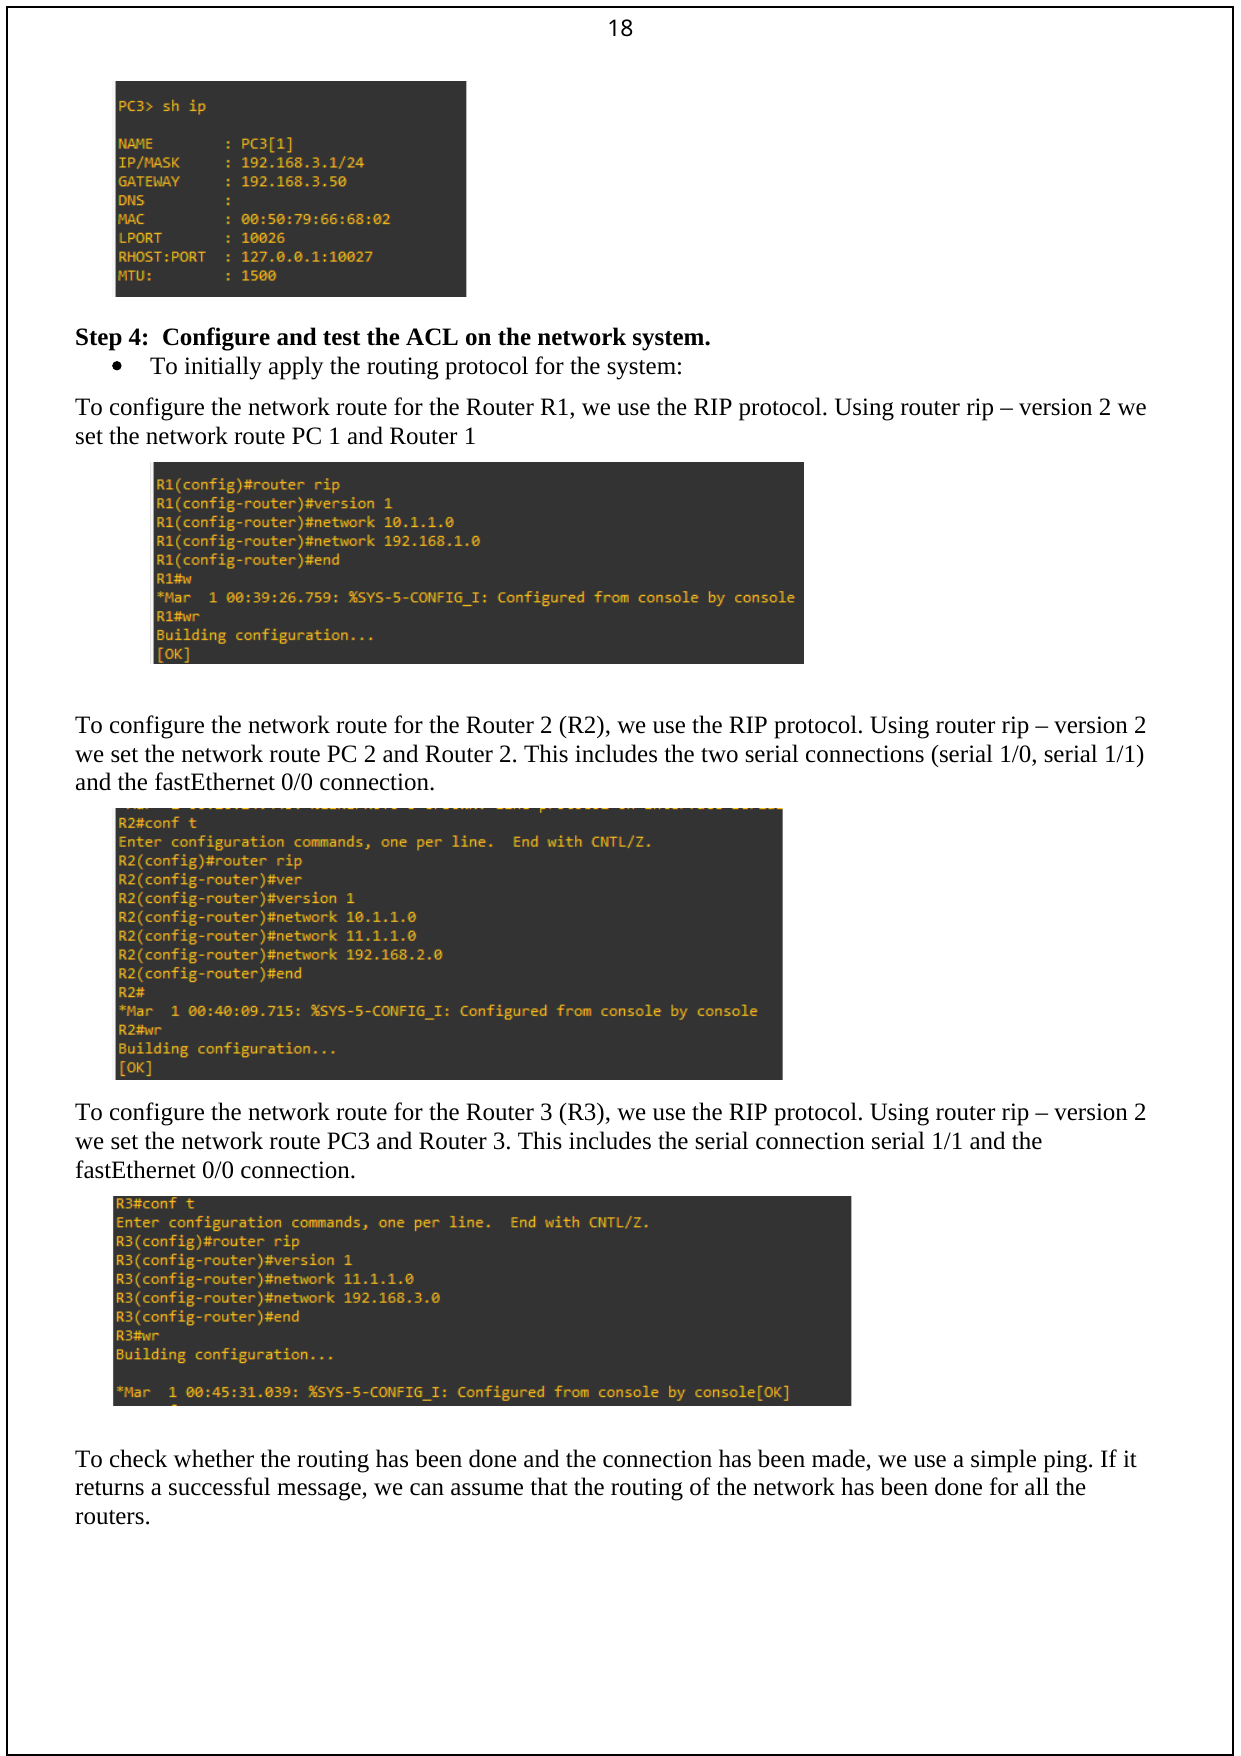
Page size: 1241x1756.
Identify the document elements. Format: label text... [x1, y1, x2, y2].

picture [150, 462, 804, 664]
list To initially apply the routing protocol for the system: [112, 351, 1165, 380]
text To configure the network route for the Router R1, we use the RIP protocol. Using router rip – version 2 we set the network route PC 1 and Router 1 [75, 392, 1165, 450]
text To configure the network route for the Router 3 (R3), we use the RIP protocol. Using router rip – version 2 we set the network route PC3 and Router 3. This includes the serial connection serial 1/1 and the fastEthernet 0/0 connection. [75, 1097, 1165, 1184]
text Step 4: Configure and test the ACL on the network system. [75, 322, 1165, 351]
picture [112, 1196, 852, 1406]
text To configure the network route for the Router 2 (R2), we use the RIP protocol. Using router rip – version 2 we set the network route PC 2 and Router 2. This includes the two serial connections (serial 1/0, serial 1/1) and the fastEthernet 0/0 connection. [75, 710, 1165, 796]
picture [112, 81, 467, 297]
text To check whether the routing has been done and the connection has been made, we use a simple ping. If it returns a successful message, we can assume that the routing of the network has been done for all the routers. [75, 1444, 1165, 1530]
picture [112, 808, 783, 1080]
